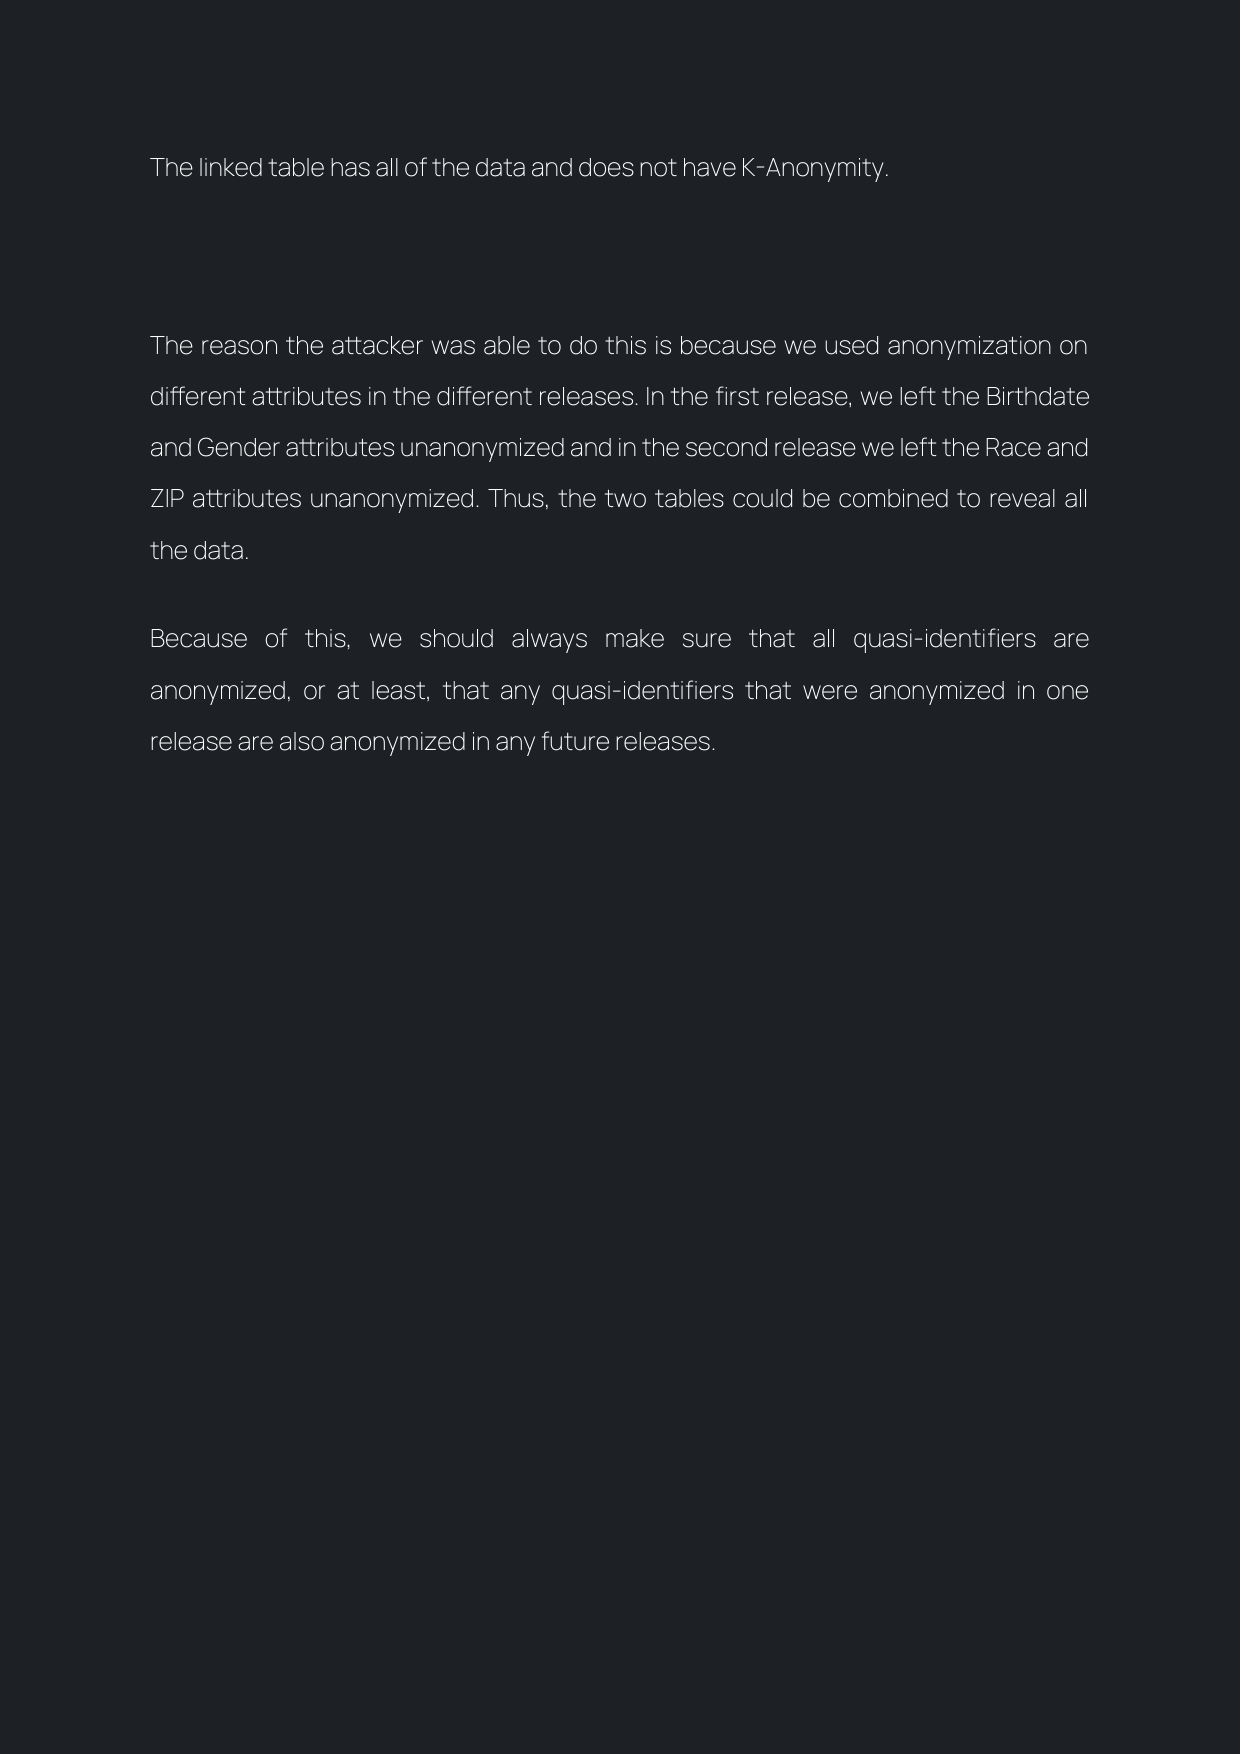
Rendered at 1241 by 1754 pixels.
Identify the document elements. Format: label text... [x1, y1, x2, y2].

text Because of this, we should always make sure that all quasi-identifiers are anonymized, or at least, that any quasi-identifiers that were anonymized in one release are also anonymized in any future releases. [150, 621, 1090, 758]
text The reason the attacker was able to do this is because we used anonymization on different attributes in the different releases. In the first release, we left the Birthdate and Gender attributes unanonymized and in the second release we left the Race and ZIP attributes unanonymized. Thus, the two tables could be combined to reveal all the data. [150, 327, 1090, 567]
text The linked table has all of the data and does not have K-Anonymity. [150, 150, 1090, 184]
